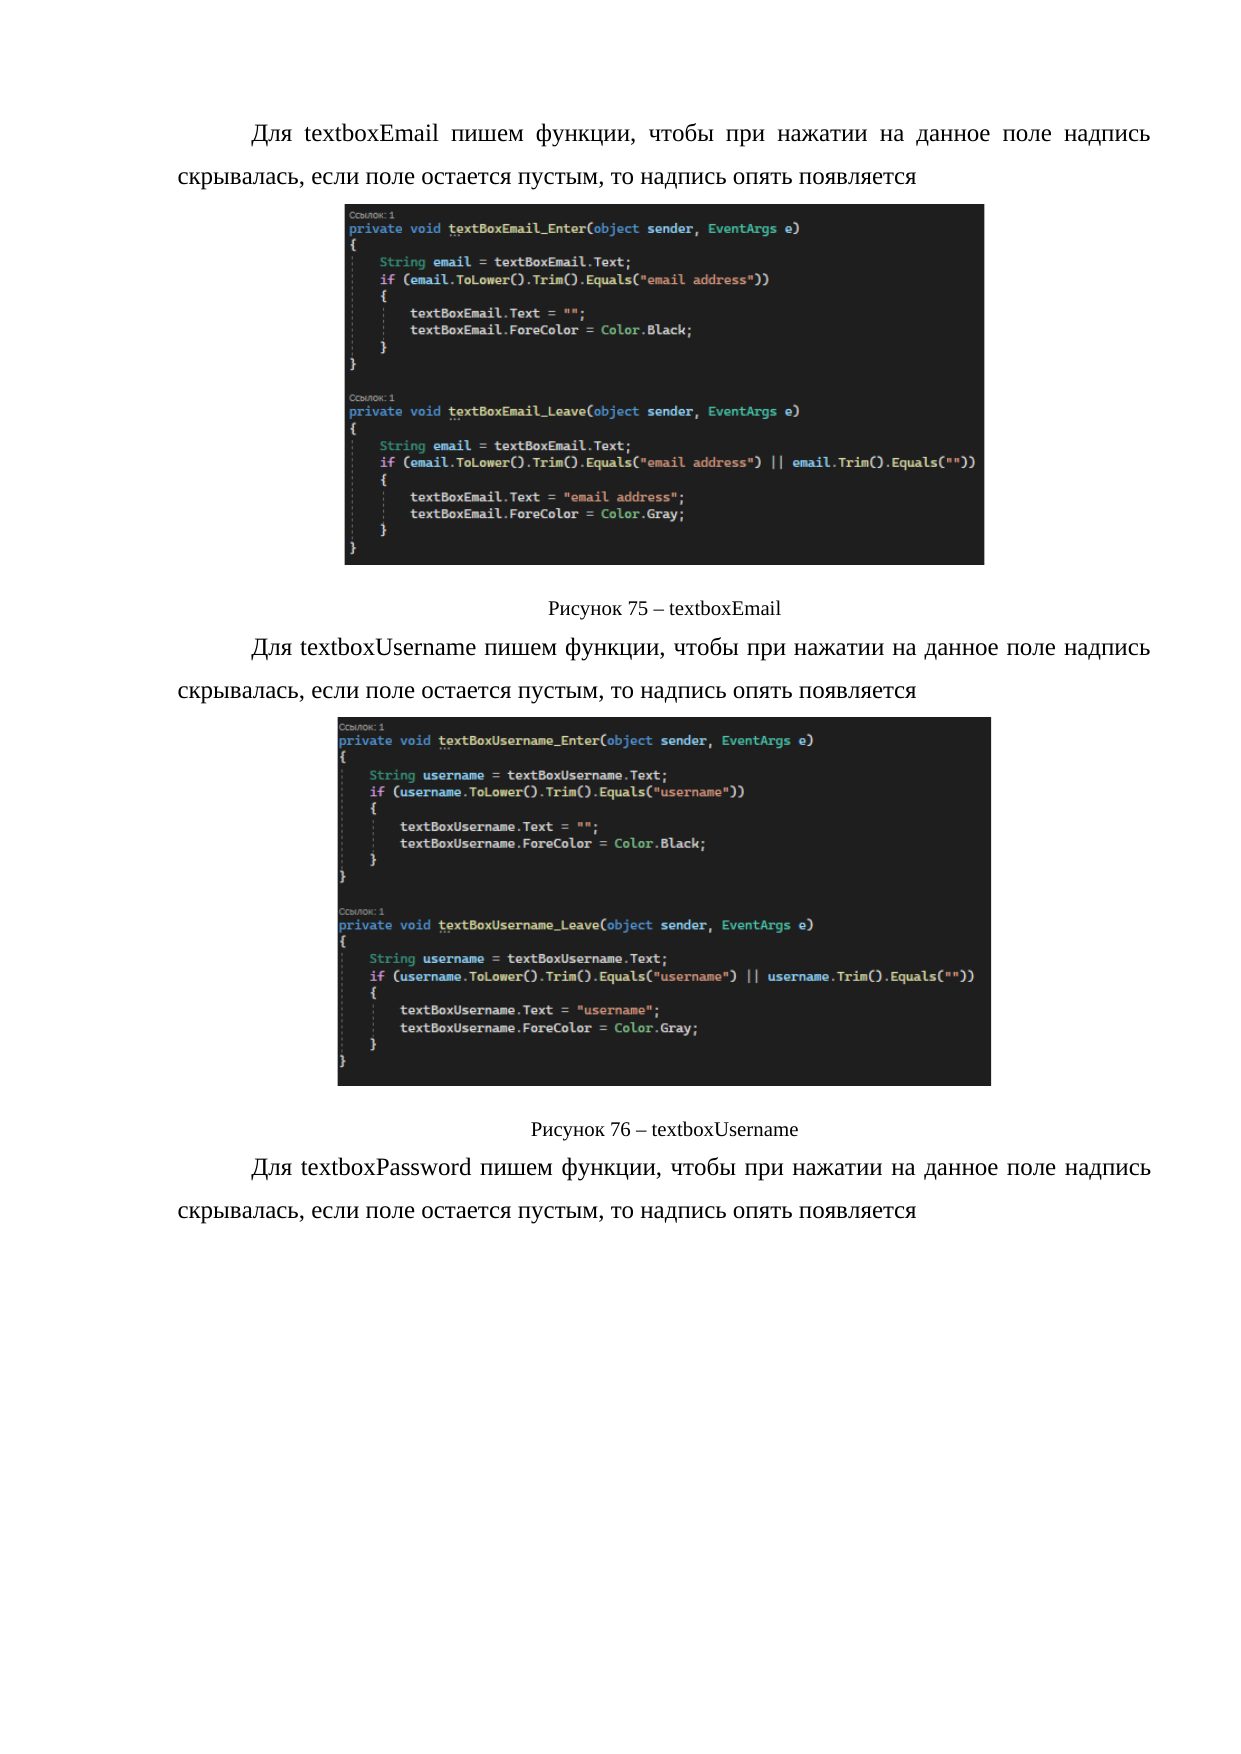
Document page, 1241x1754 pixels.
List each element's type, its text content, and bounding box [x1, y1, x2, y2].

text Для textboxUsername пишем функции, чтобы при нажатии на данное поле надпись скрывалась, если поле остается пустым, то надпись опять появляется [177, 632, 1152, 703]
picture [344, 204, 985, 565]
text Для textboxEmail пишем функции, чтобы при нажатии на данное поле надпись скрывалась, если поле остается пустым, то надпись опять появляется [177, 118, 1152, 190]
text Для textboxPassword пишем функции, чтобы при нажатии на данное поле надпись скрывалась, если поле остается пустым, то надпись опять появляется [177, 1152, 1152, 1224]
picture [337, 717, 992, 1086]
